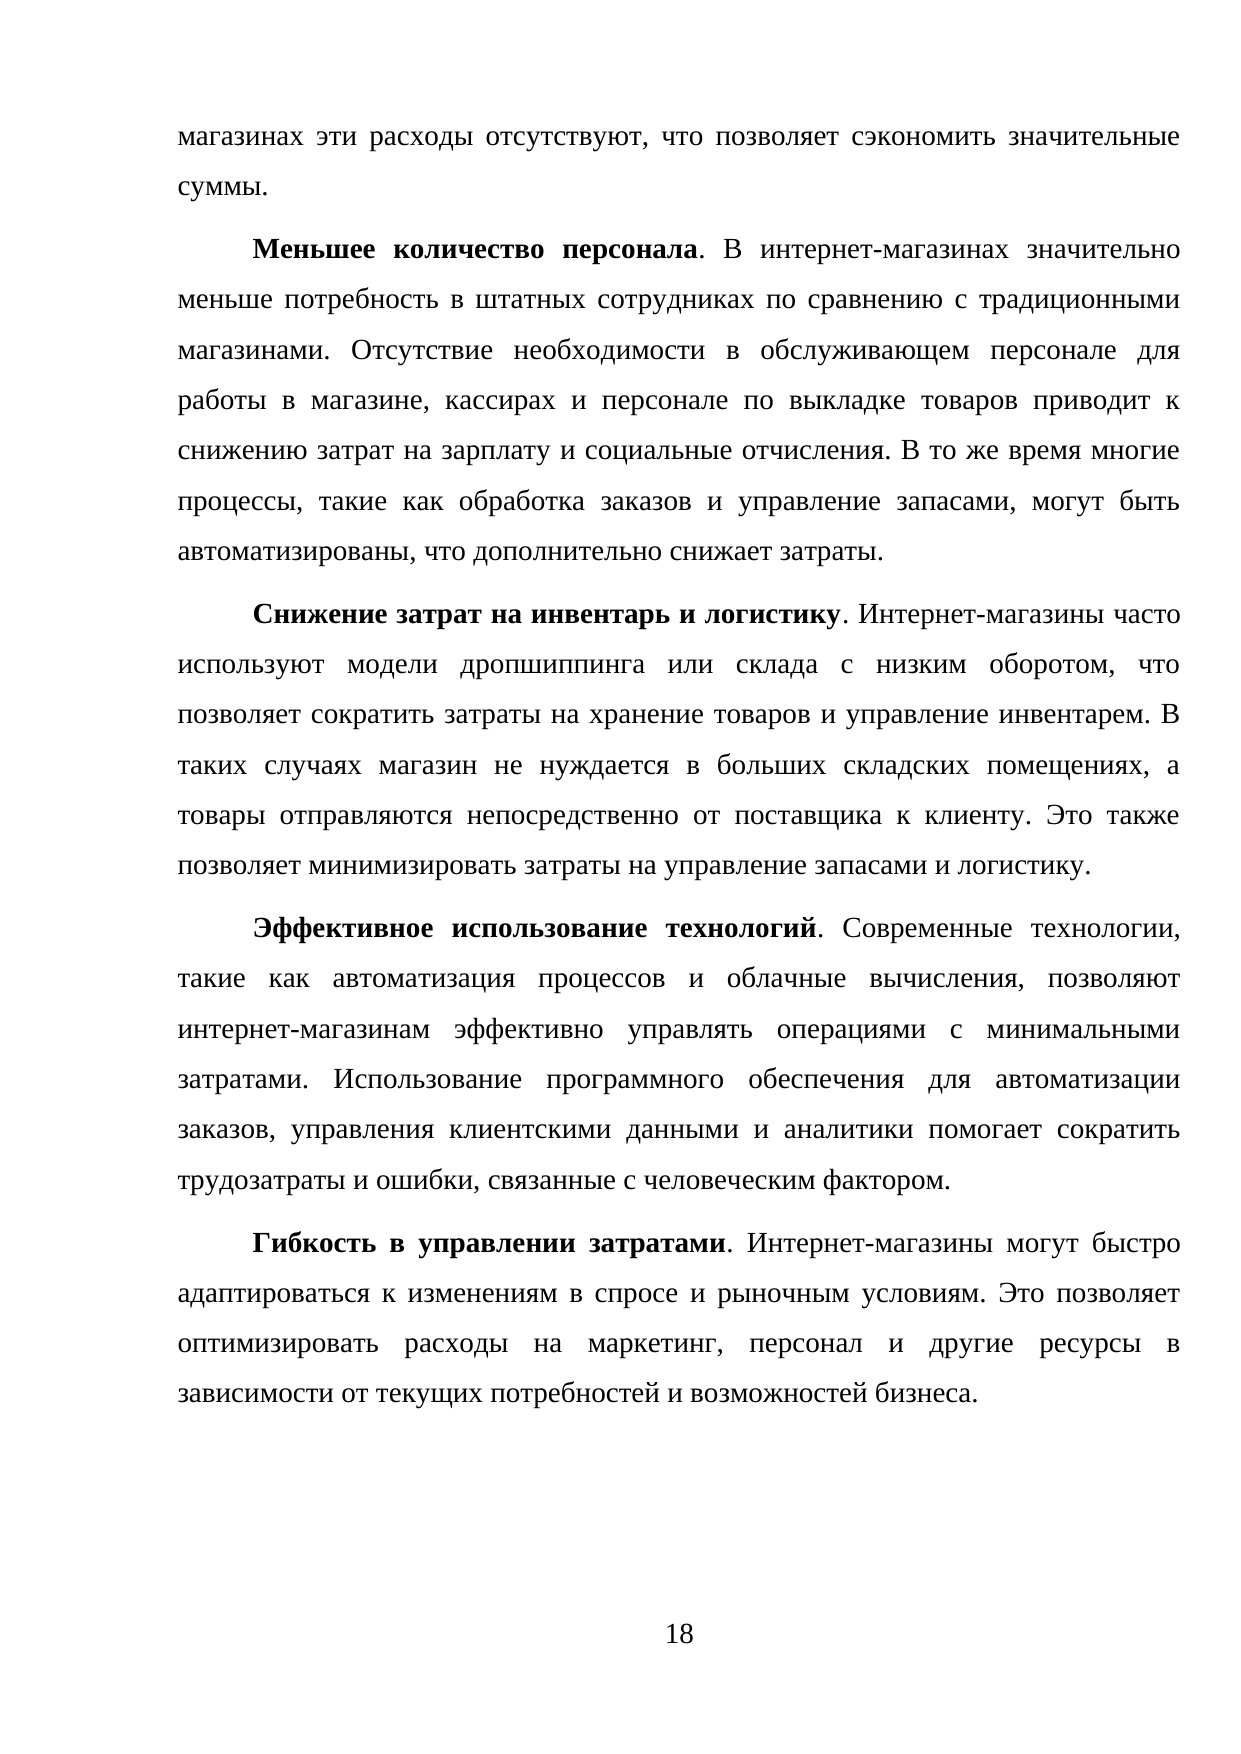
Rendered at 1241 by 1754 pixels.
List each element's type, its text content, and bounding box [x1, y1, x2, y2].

text Гибкость в управлении затратами. Интернет-магазины могут быстро адаптироваться к изменениям в спросе и рыночным условиям. Это позволяет оптимизировать расходы на маркетинг, персонал и другие ресурсы в зависимости от текущих потребностей и возможностей бизнеса. [177, 1225, 1181, 1409]
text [177, 118, 1181, 202]
text Снижение затрат на инвентарь и логистику. Интернет-магазины часто используют модели дропшиппинга или склада с низким оборотом, что позволяет сократить затраты на хранение товаров и управление инвентарем. В таких случаях магазин не нуждается в больших складских помещениях, а товары отправляются непосредственно от поставщика к клиенту. Это также позволяет минимизировать затраты на управление запасами и логистику. [177, 596, 1181, 881]
text Меньшее количество персонала. В интернет-магазинах значительно меньше потребность в штатных сотрудниках по сравнению с традиционными магазинами. Отсутствие необходимости в обслуживающем персонале для работы в магазине, кассирах и персонале по выкладке товаров приводит к снижению затрат на зарплату и социальные отчисления. В то же время многие процессы, такие как обработка заказов и управление запасами, могут быть автоматизированы, что дополнительно снижает затраты. [177, 231, 1181, 567]
text Эффективное использование технологий. Современные технологии, такие как автоматизация процессов и облачные вычисления, позволяют интернет-магазинам эффективно управлять операциями с минимальными затратами. Использование программного обеспечения для автоматизации заказов, управления клиентскими данными и аналитики помогает сократить трудозатраты и ошибки, связанные с человеческим фактором. [177, 910, 1181, 1195]
